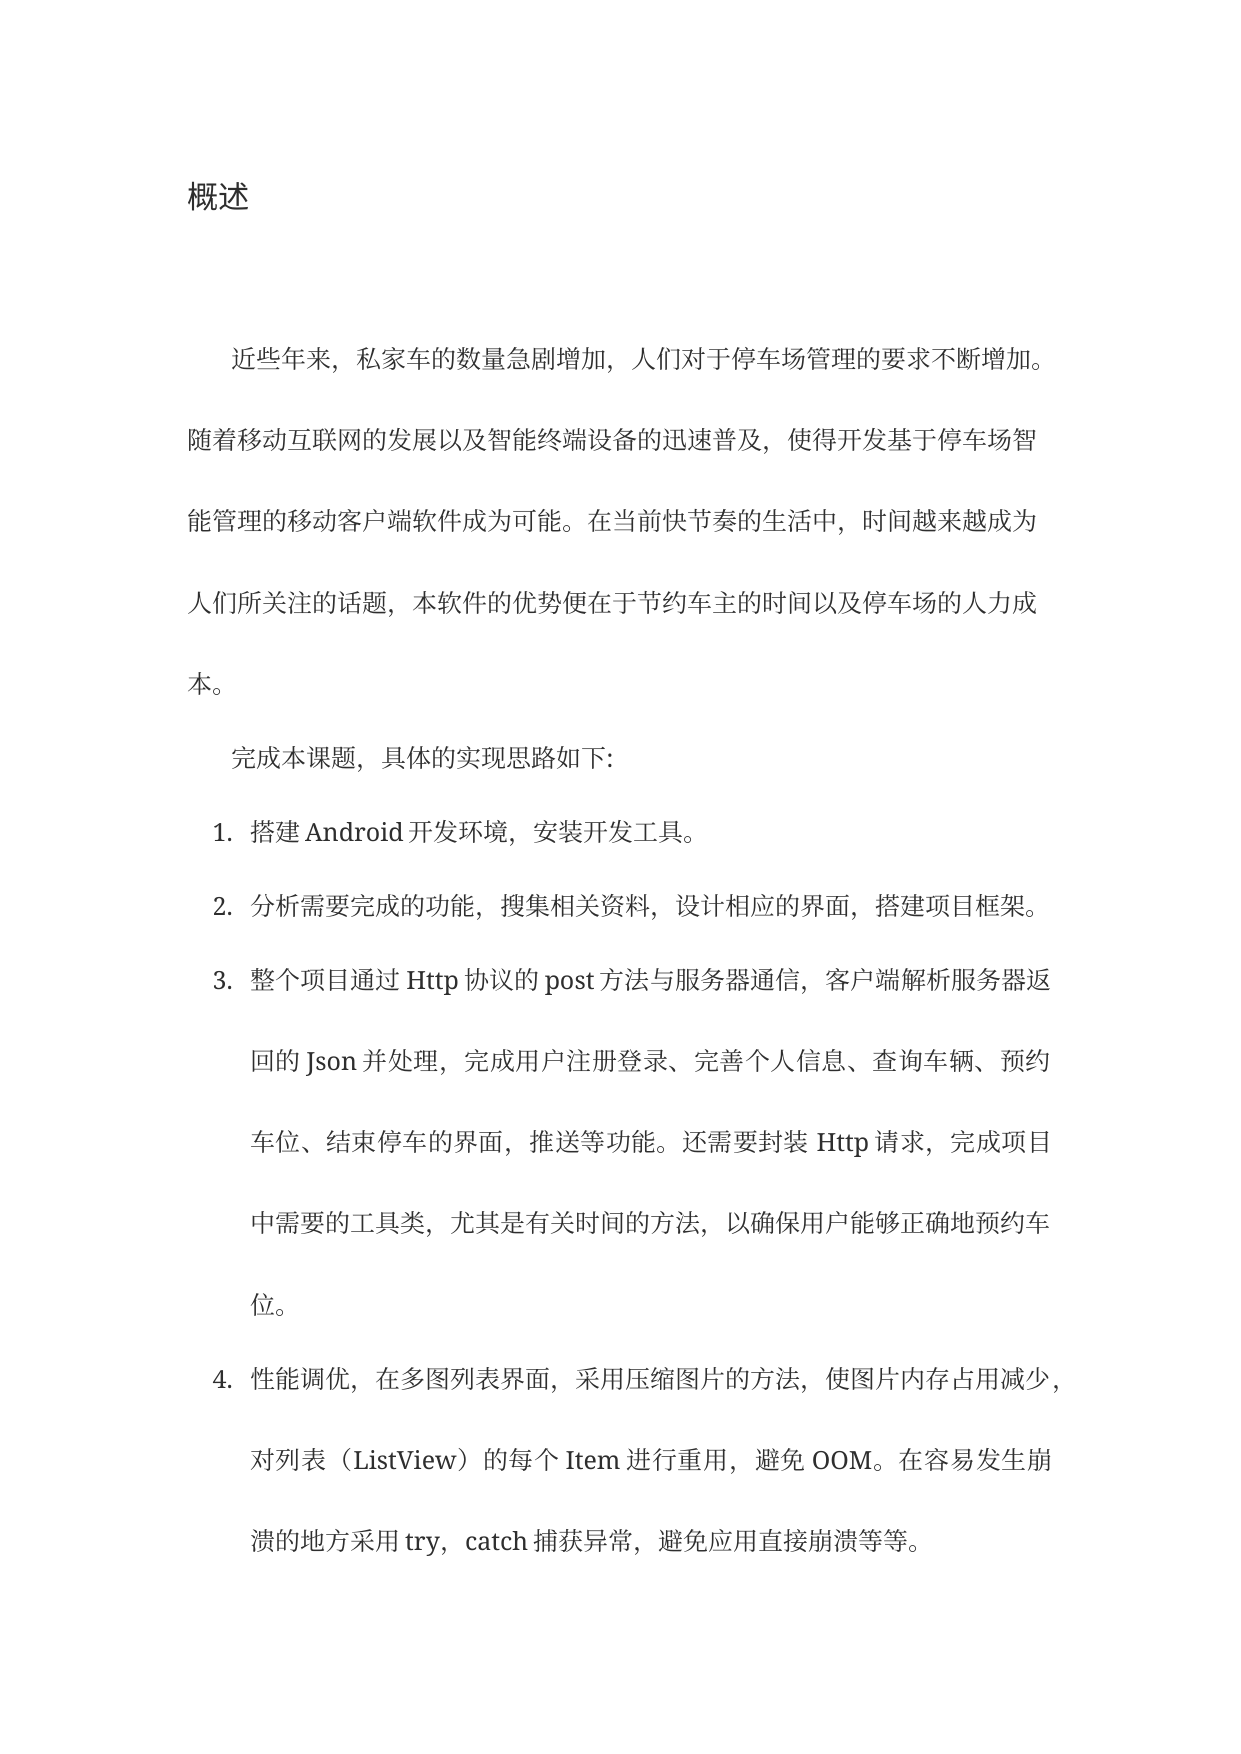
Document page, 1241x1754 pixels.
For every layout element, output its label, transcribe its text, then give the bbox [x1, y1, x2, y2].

subtitle 概述 [187, 162, 1053, 227]
list 性能调优，在多图列表界面，采用压缩图片的方法，使图片内存占用减少，对列表（ListView）的每个Item进行重用，避免OOM。在容易发生崩溃的地方采用try，catch捕获异常，避免应用直接崩溃等等。 [212, 1345, 1053, 1572]
list 整个项目通过Http协议的post方法与服务器通信，客户端解析服务器返回的Json并处理，完成用户注册登录、完善个人信息、查询车辆、预约车位、结束停车的界面，推送等功能。还需要封装Http请求，完成项目中需要的工具类，尤其是有关时间的方法，以确保用户能够正确地预约车位。 [212, 946, 1053, 1336]
text 完成本课题，具体的实现思路如下: [187, 724, 1053, 789]
text 近些年来，私家车的数量急剧增加，人们对于停车场管理的要求不断增加。随着移动互联网的发展以及智能终端设备的迅速普及，使得开发基于停车场智能管理的移动客户端软件成为可能。在当前快节奏的生活中，时间越来越成为人们所关注的话题，本软件的优势便在于节约车主的时间以及停车场的人力成本。 [187, 325, 1053, 715]
list 分析需要完成的功能，搜集相关资料，设计相应的界面，搭建项目框架。 [212, 872, 1053, 937]
list 搭建Android开发环境，安装开发工具。 [212, 798, 1053, 863]
